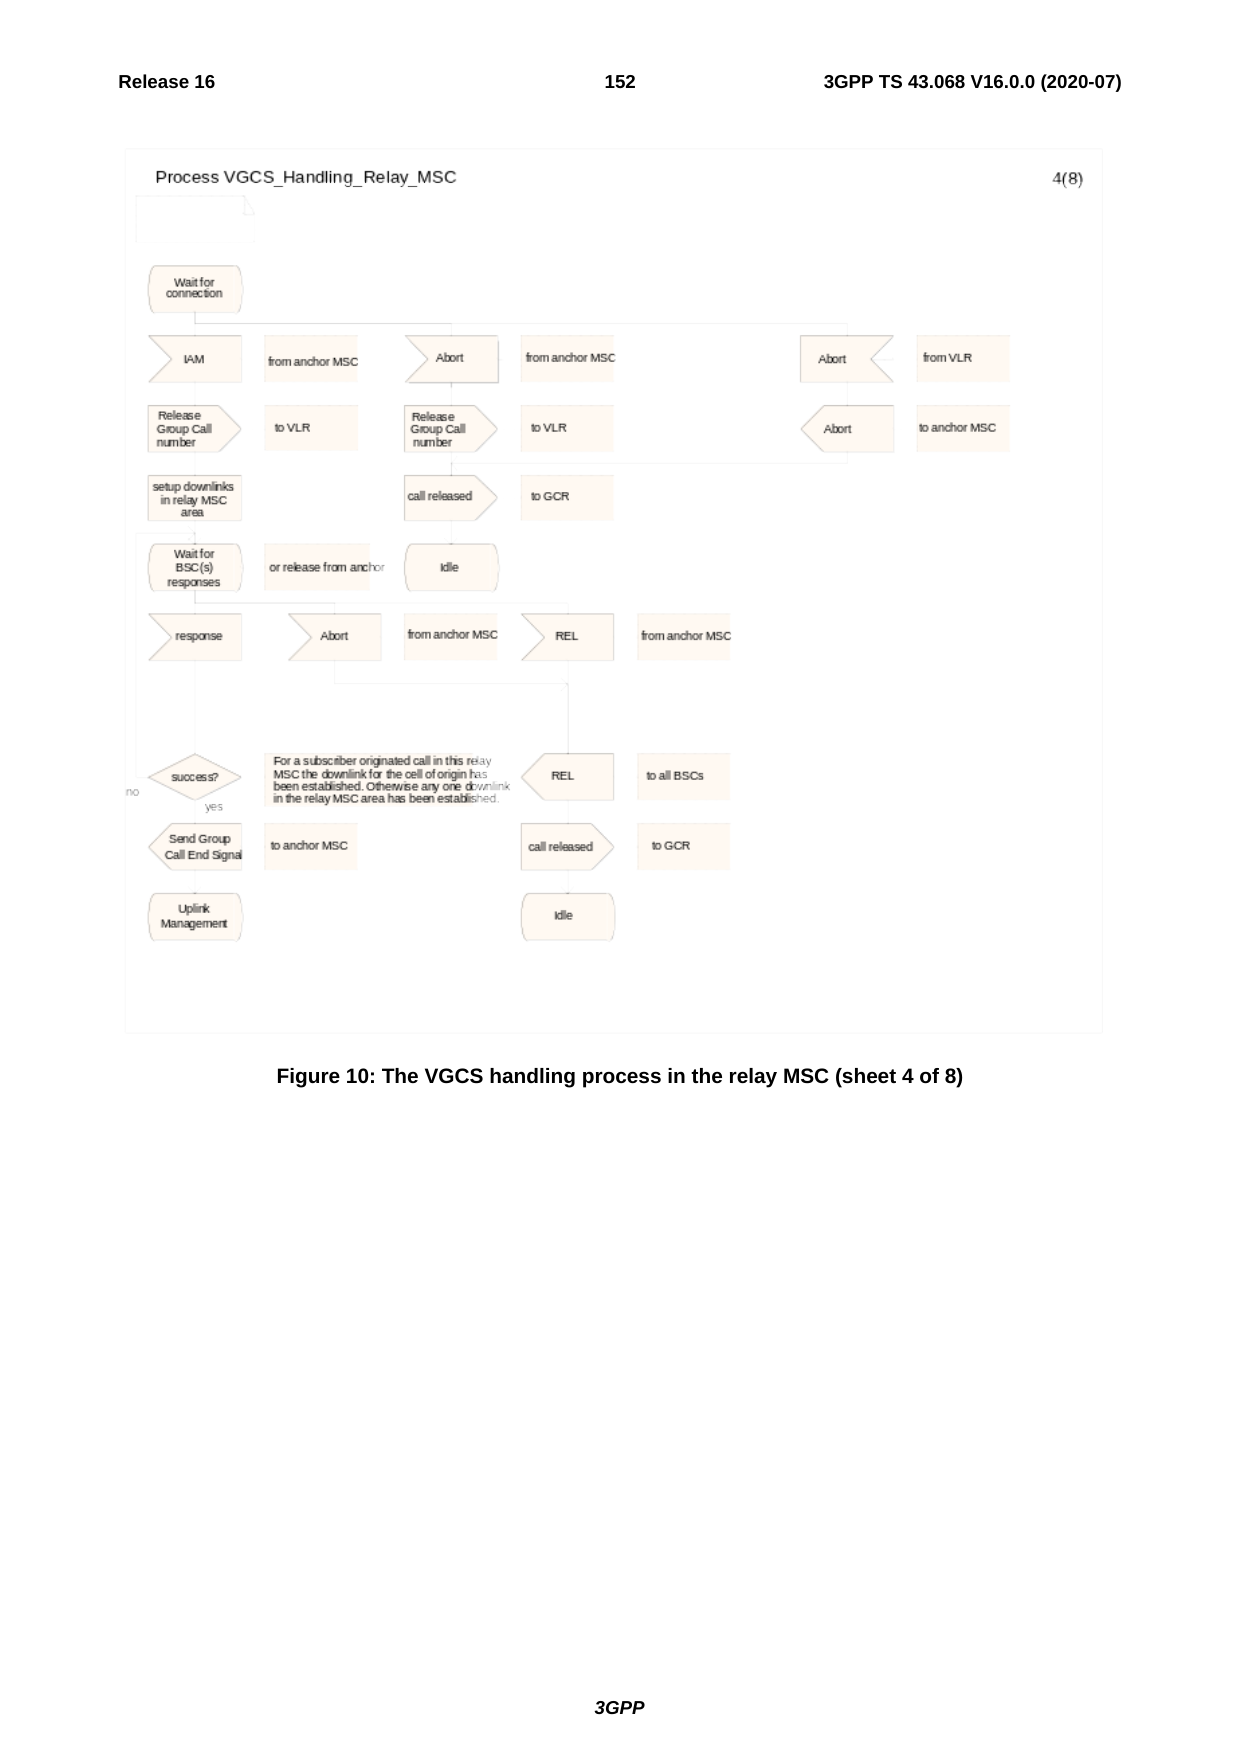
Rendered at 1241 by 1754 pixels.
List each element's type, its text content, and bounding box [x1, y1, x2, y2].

text Figure 10: The VGCS handling process in the relay MSC (sheet 4 of 8) [118, 1064, 1122, 1088]
